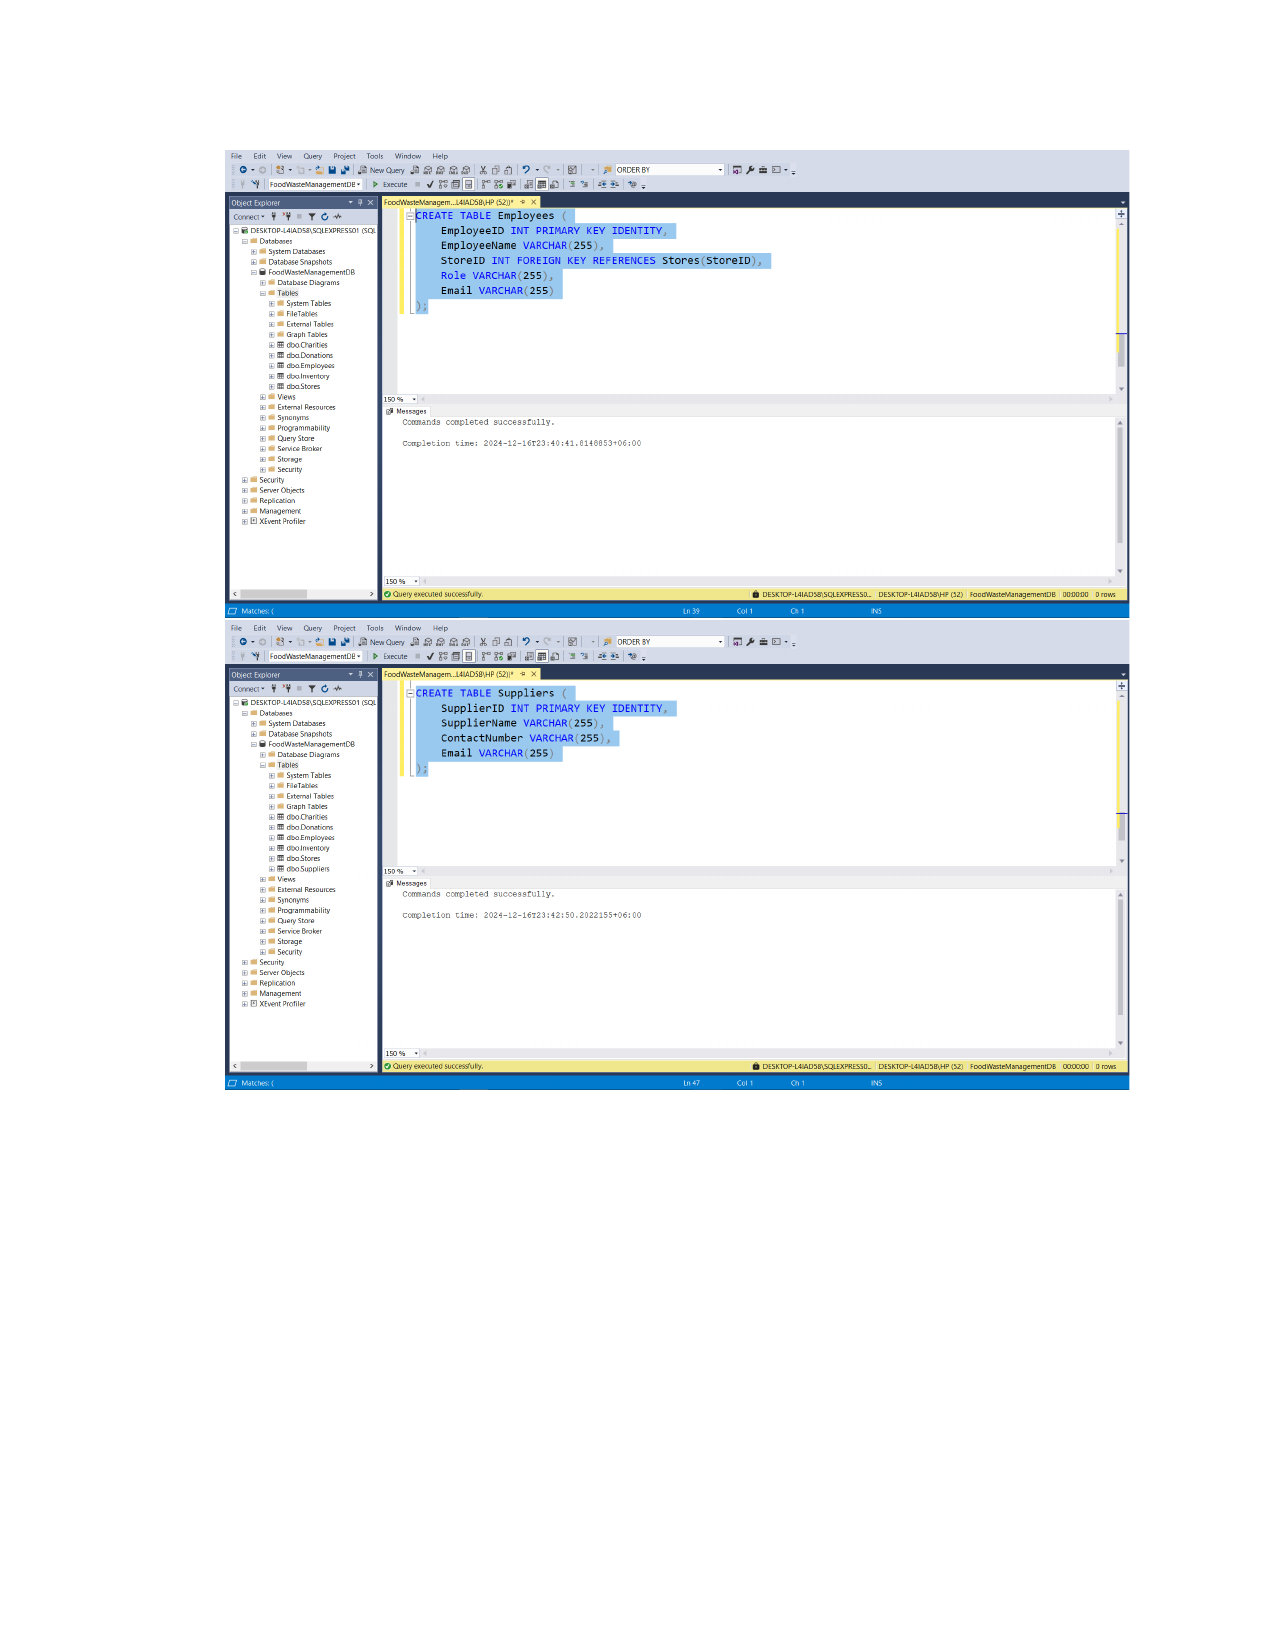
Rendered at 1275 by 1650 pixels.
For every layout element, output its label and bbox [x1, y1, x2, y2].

picture [225, 150, 1130, 618]
picture [225, 620, 1130, 1090]
